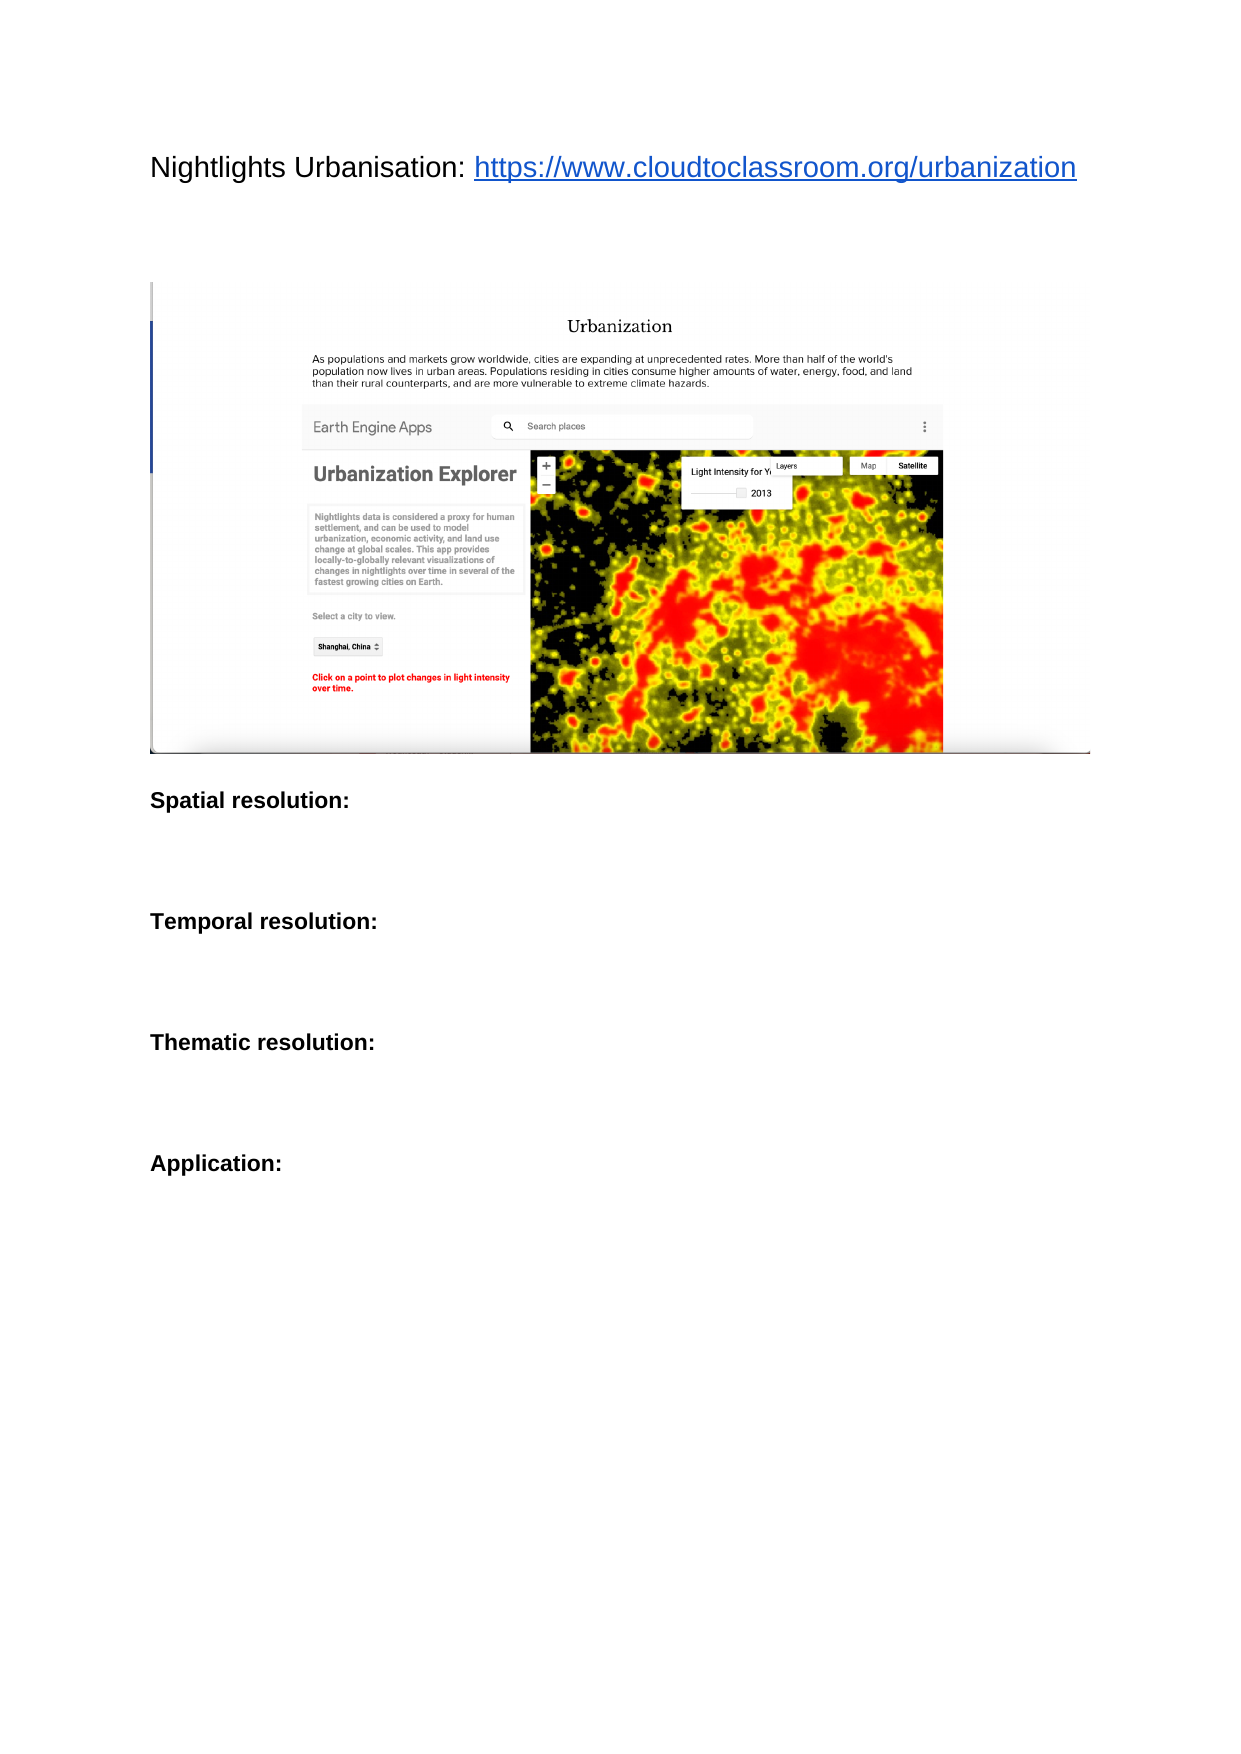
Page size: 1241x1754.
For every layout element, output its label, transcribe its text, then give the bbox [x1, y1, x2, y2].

subtitle Nightlights Urbanisation: https://www.cloudtoclassroom.org/urbanization [150, 150, 1090, 183]
text Temporal resolution: [150, 908, 1090, 934]
picture [150, 282, 1091, 754]
text Thematic resolution: [150, 1029, 1090, 1055]
text Application: [150, 1150, 1090, 1176]
text Spatial resolution: [150, 787, 1090, 814]
